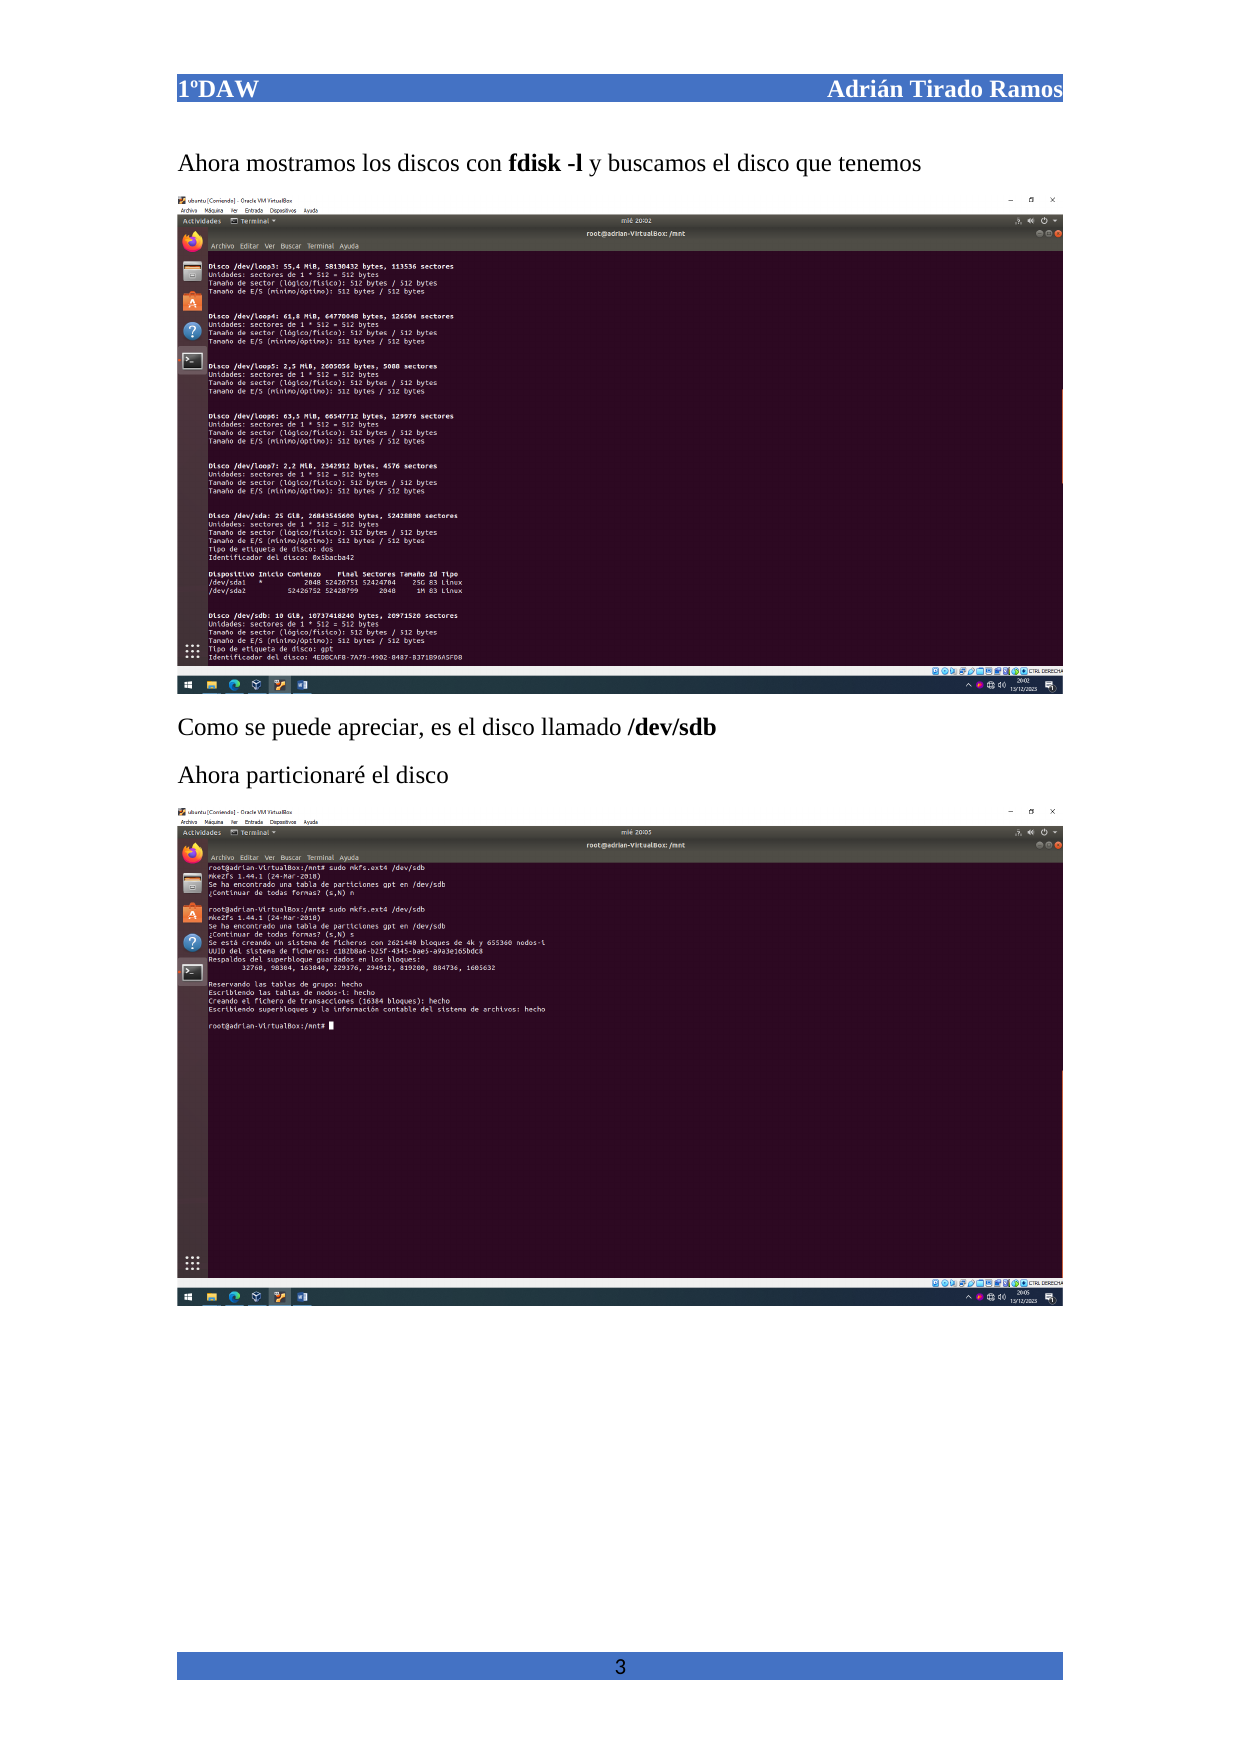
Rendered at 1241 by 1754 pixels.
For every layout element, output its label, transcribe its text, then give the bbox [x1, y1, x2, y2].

text Como se puede apreciar, es el disco llamado /dev/sdb [177, 712, 1063, 741]
text Ahora particionaré el disco [177, 760, 1063, 789]
text Ahora mostramos los discos con fdisk -l y buscamos el disco que tenemos [177, 148, 1063, 176]
picture [177, 807, 1063, 1306]
picture [177, 195, 1063, 694]
